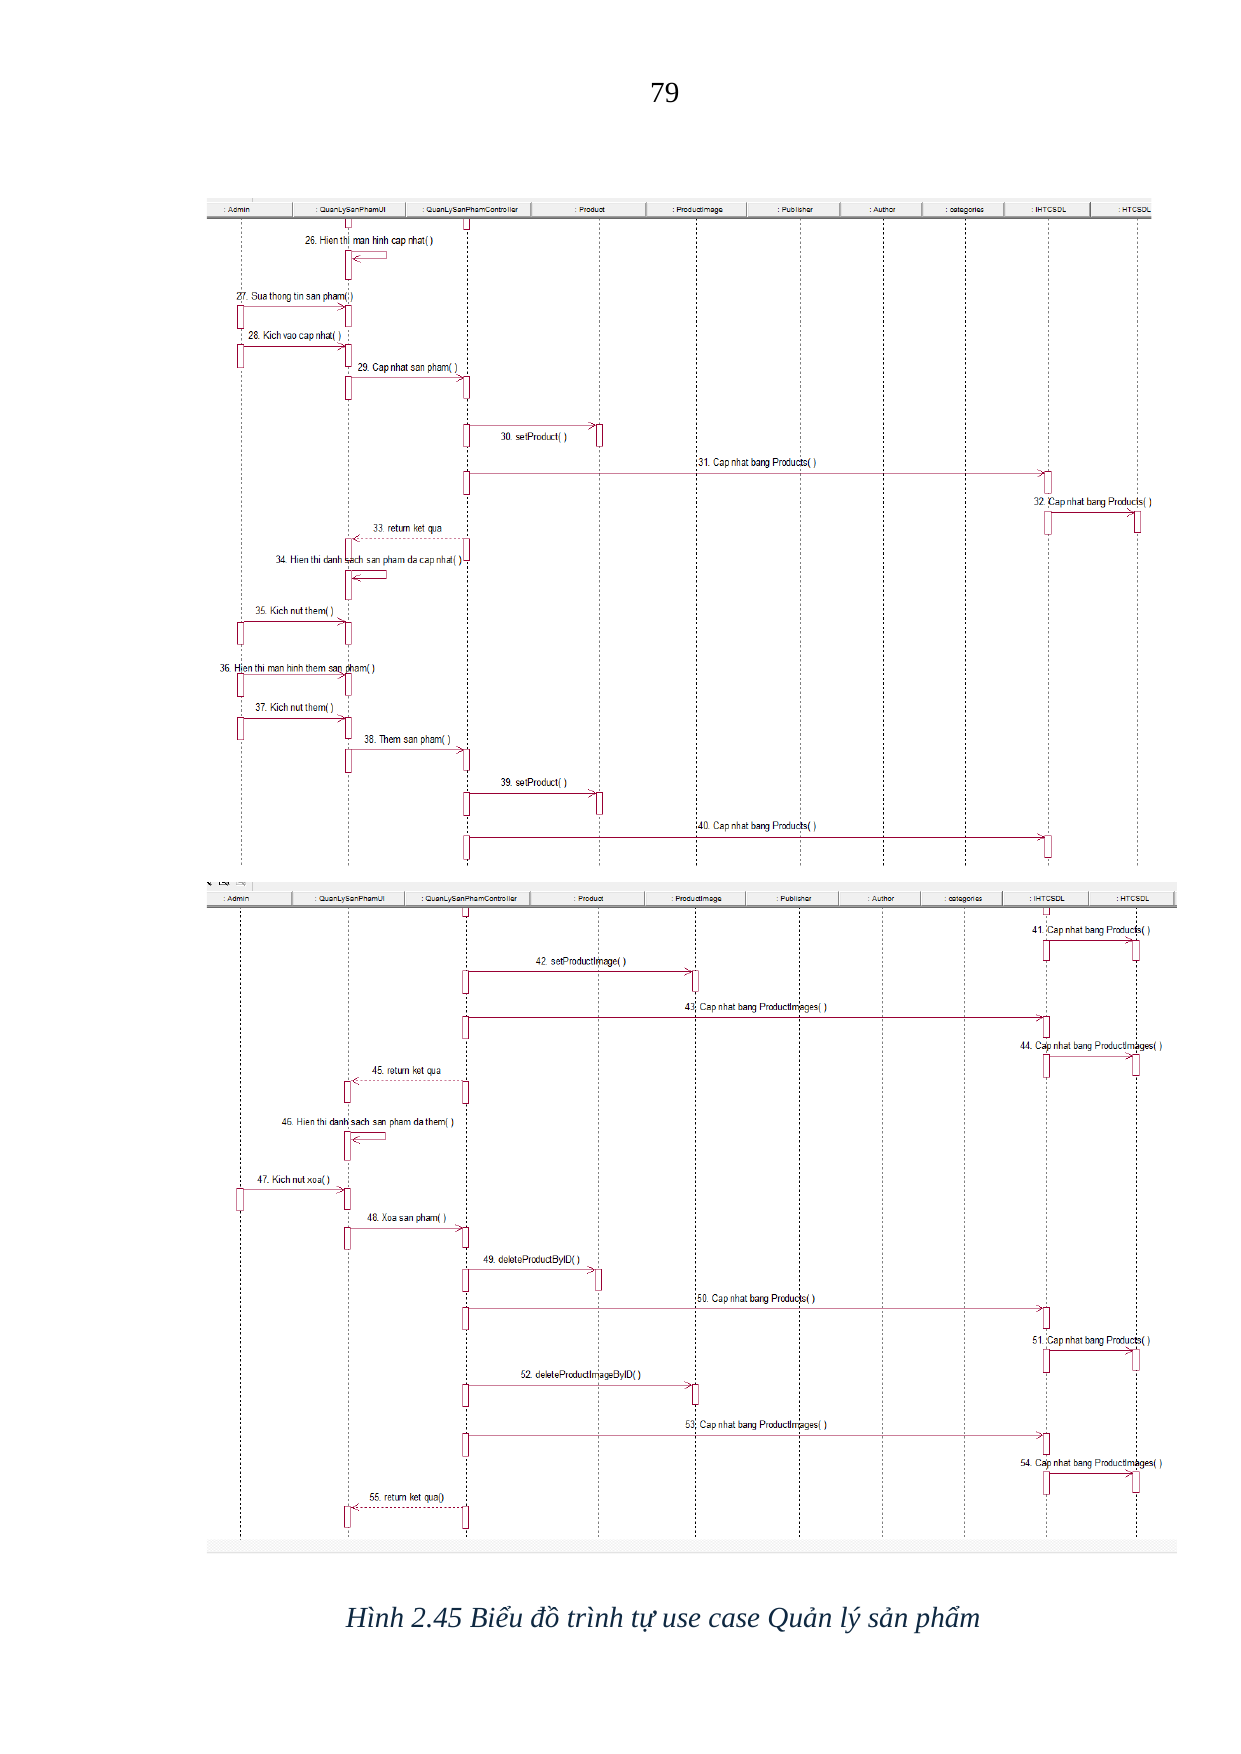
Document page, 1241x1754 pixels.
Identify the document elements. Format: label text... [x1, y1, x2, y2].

picture [206, 198, 1152, 866]
picture [206, 882, 1177, 1554]
